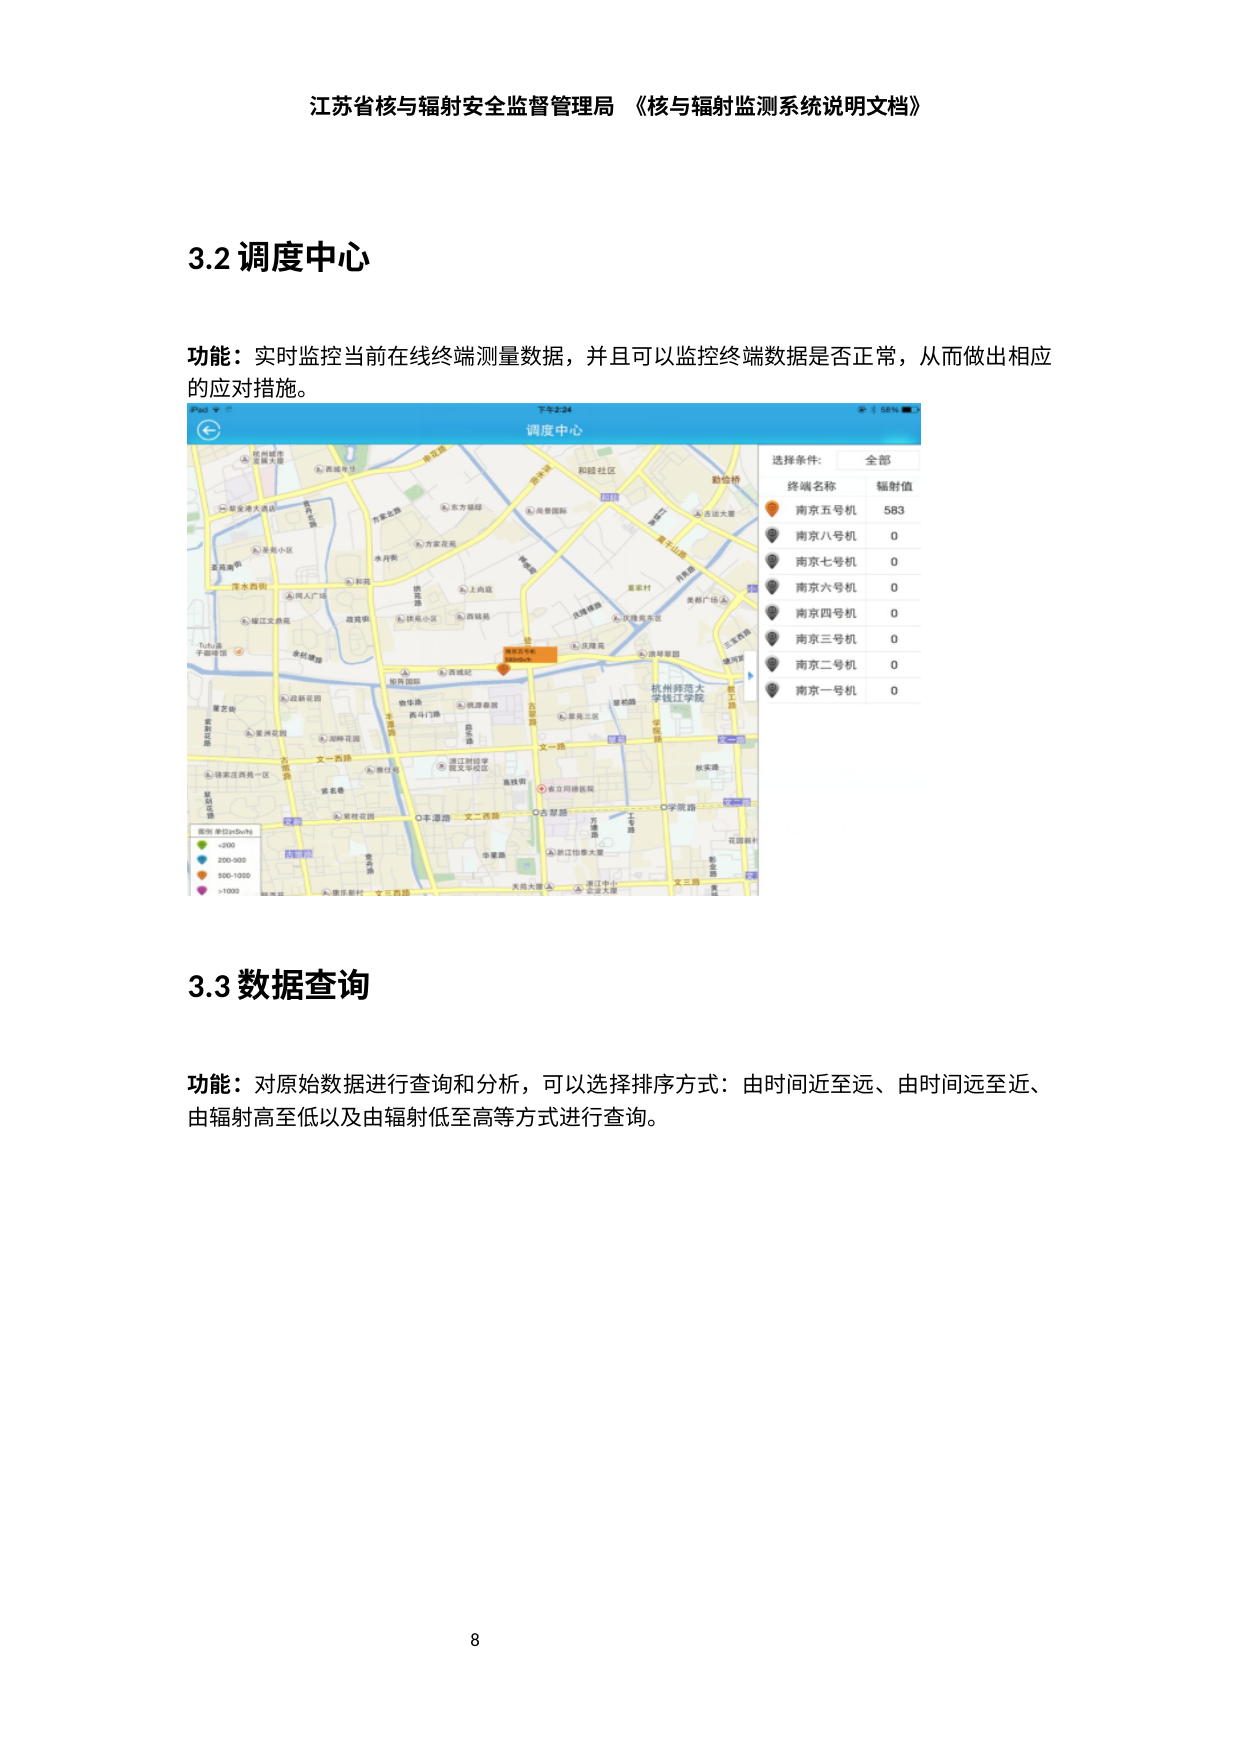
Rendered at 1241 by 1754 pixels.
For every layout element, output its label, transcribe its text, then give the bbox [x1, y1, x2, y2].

text 功能：对原始数据进行查询和分析，可以选择排序方式：由时间近至远、由时间远至近、由辐射高至低以及由辐射低至高等方式进行查询。 [187, 1067, 1053, 1132]
text 功能：实时监控当前在线终端测量数据，并且可以监控终端数据是否正常，从而做出相应的应对措施。 [187, 338, 1053, 403]
picture [187, 403, 921, 896]
subtitle 3.2 调度中心 [187, 222, 1053, 287]
subtitle 3.3 数据查询 [187, 950, 1053, 1015]
